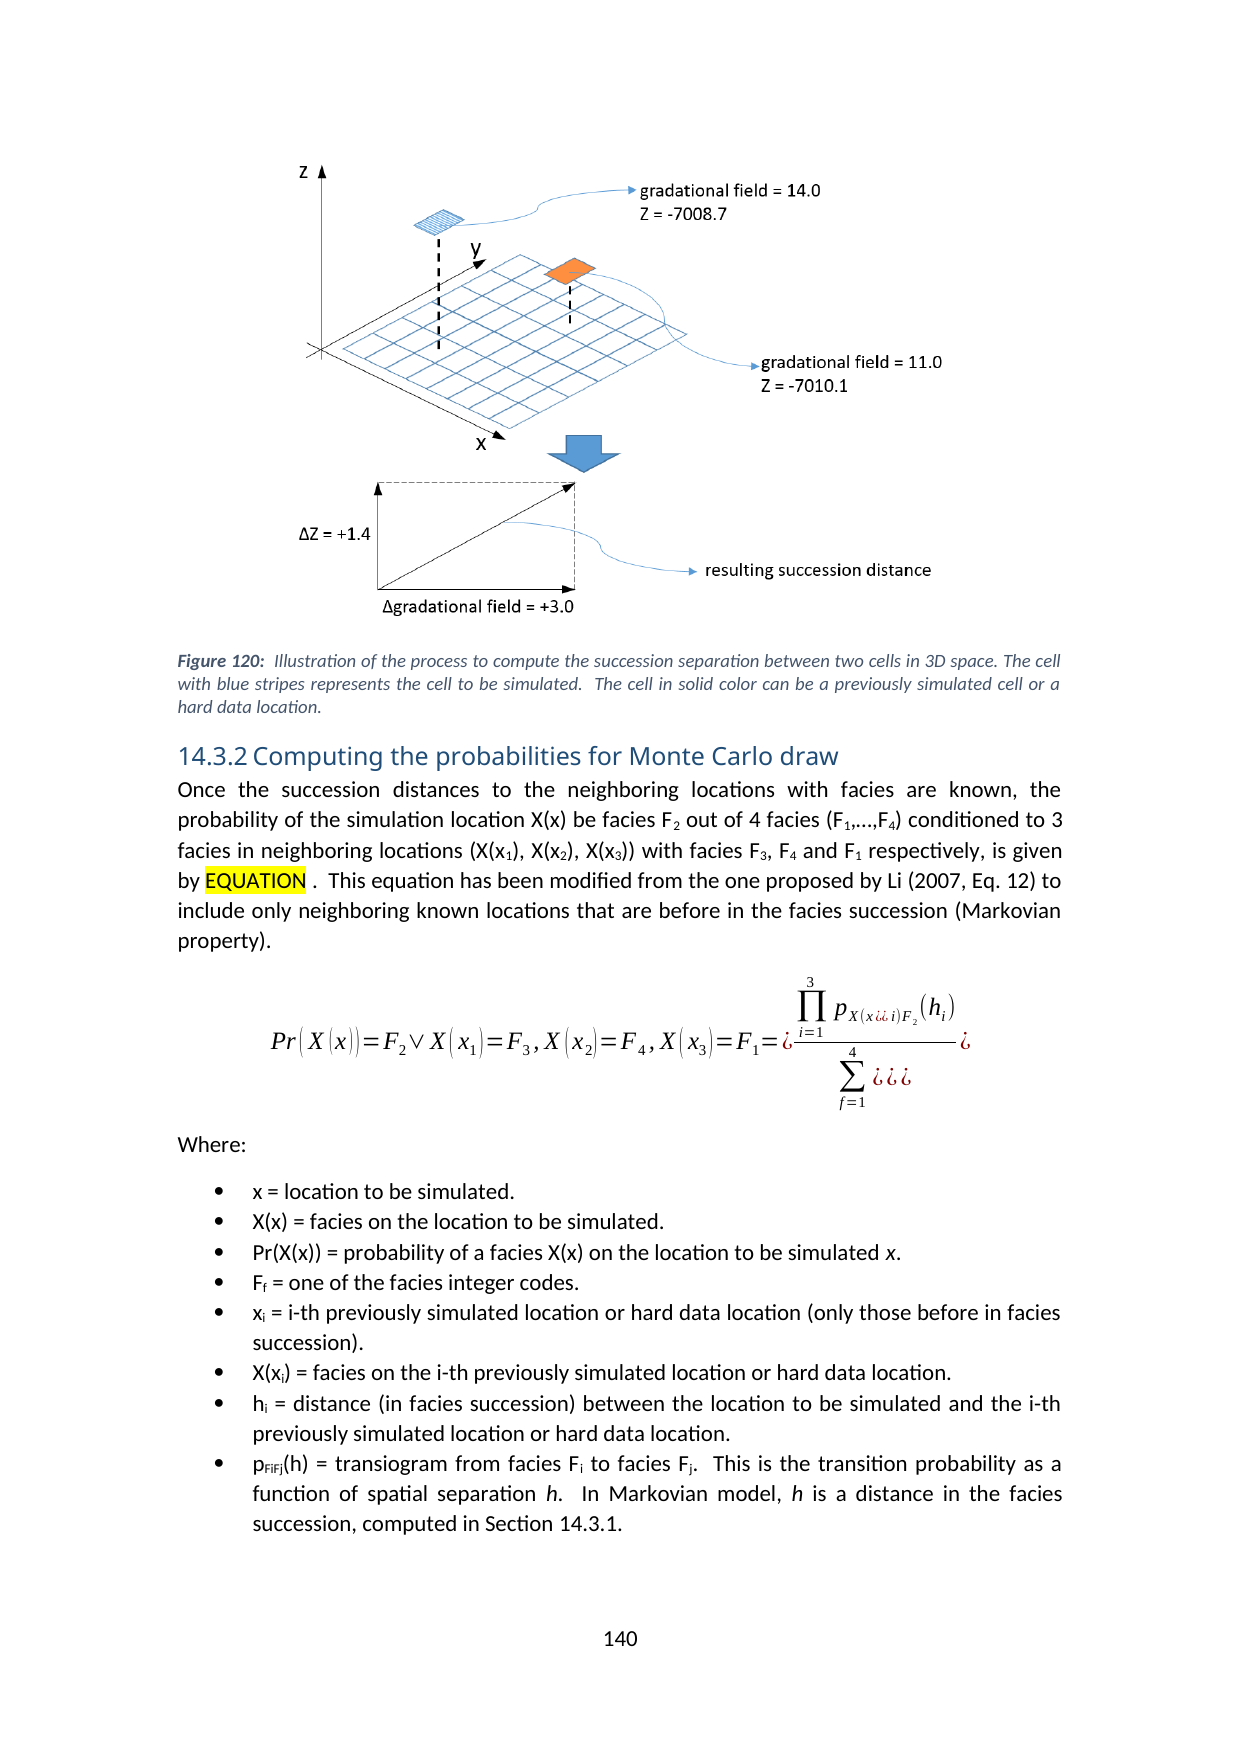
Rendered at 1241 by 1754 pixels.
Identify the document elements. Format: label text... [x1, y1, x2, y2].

list X(xi) = facies on the i-th previously simulated location or hard data location. [215, 1358, 1063, 1387]
list pFiFj(h) = transiogram from facies Fi to facies Fj. This is the transition probability as a function of spatial separation h. In Markovian model, h is a distance in the facies succession, computed in Section 14.3.1. [215, 1449, 1063, 1538]
text Once the succession distances to the neighboring locations with facies are known, the probability of the simulation location X(x) be facies F2 out of 4 facies (F1,…,F4) conditioned to 3 facies in neighboring locations (X(x1), X(x2), X(x3)) with facies F3, F4 and F1 respectively, is given by EQUATION . This equation has been modified from the one proposed by Li (2007, Eq. 12) to include only neighboring known locations that are before in the facies succession (Markovian property). [177, 775, 1063, 954]
text Figure 120: Illustration of the process to compute the succession separation between two cells in 3D space. The cell with blue stripes represents the cell to be simulated. The cell in solid color can be a previously simulated cell or a hard data location. [177, 649, 1063, 718]
list Ff = one of the facies integer codes. [215, 1268, 1063, 1296]
list hi = distance (in facies succession) between the location to be simulated and the i-th previously simulated location or hard data location. [215, 1389, 1063, 1447]
subtitle Computing the probabilities for Monte Carlo draw [177, 739, 1063, 773]
picture [286, 147, 954, 631]
list xi = i-th previously simulated location or hard data location (only those before in facies succession). [215, 1298, 1063, 1356]
text Where: [177, 1130, 1063, 1158]
list x = location to be simulated. [215, 1177, 1063, 1205]
list Pr(X(x)) = probability of a facies X(x) on the location to be simulated x. [215, 1238, 1063, 1266]
list X(x) = facies on the location to be simulated. [215, 1207, 1063, 1236]
